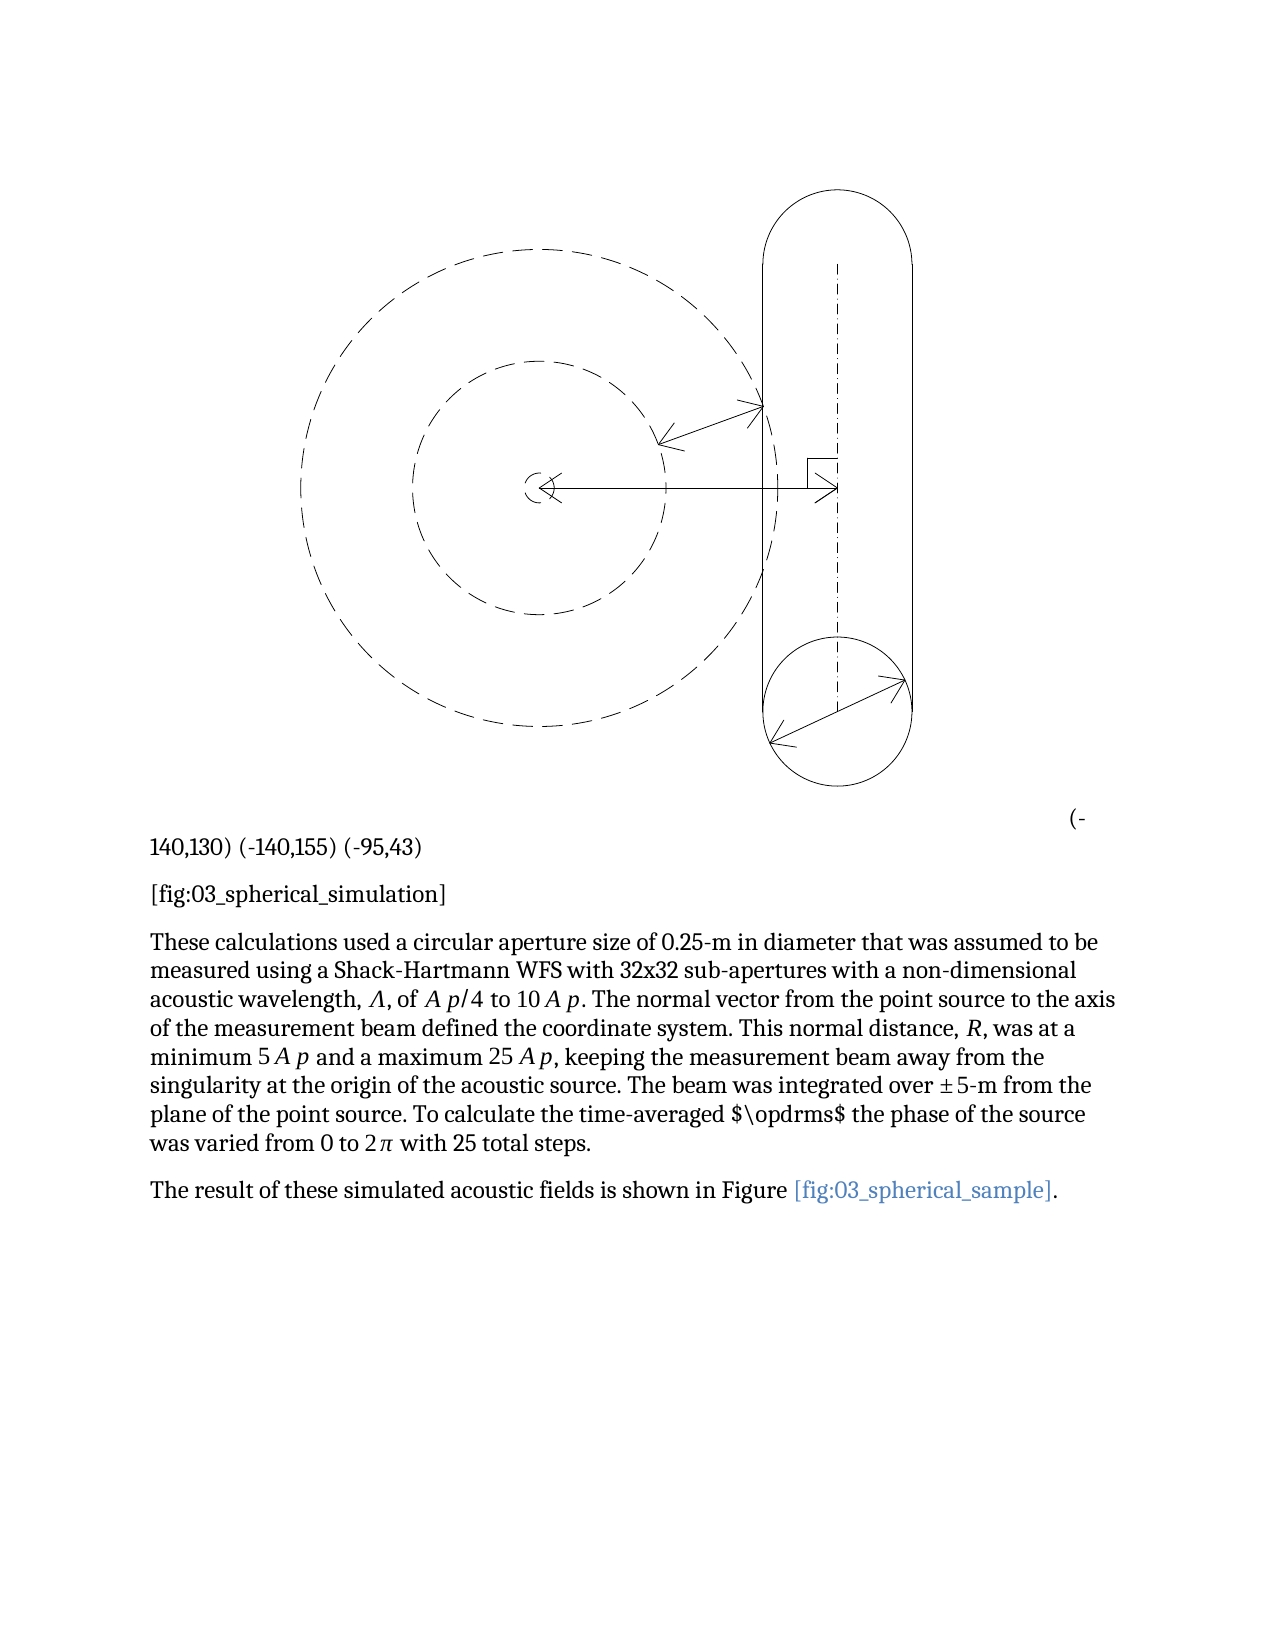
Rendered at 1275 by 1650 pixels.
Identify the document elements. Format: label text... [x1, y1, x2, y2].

text [fig:03_spherical_simulation] [150, 880, 1125, 909]
text (-140,130) (-140,155) (-95,43) [150, 150, 1125, 861]
text The result of these simulated acoustic fields is shown in Figure [fig:03_spherical_sample]. [150, 1176, 1125, 1205]
text These calculations used a circular aperture size of 0.25-m in diameter that was assumed to be measured using a Shack-Hartmann WFS with 32x32 sub-apertures with a non-dimensional acoustic wavelength, , of to . The normal vector from the point source to the axis of the measurement beam defined the coordinate system. This normal distance, , was at a minimum and a maximum , keeping the measurement beam away from the singularity at the origin of the acoustic source. The beam was integrated over -m from the plane of the point source. To calculate the time-averaged $\opdrms$ the phase of the source was varied from 0 to with 25 total steps. [150, 927, 1125, 1157]
